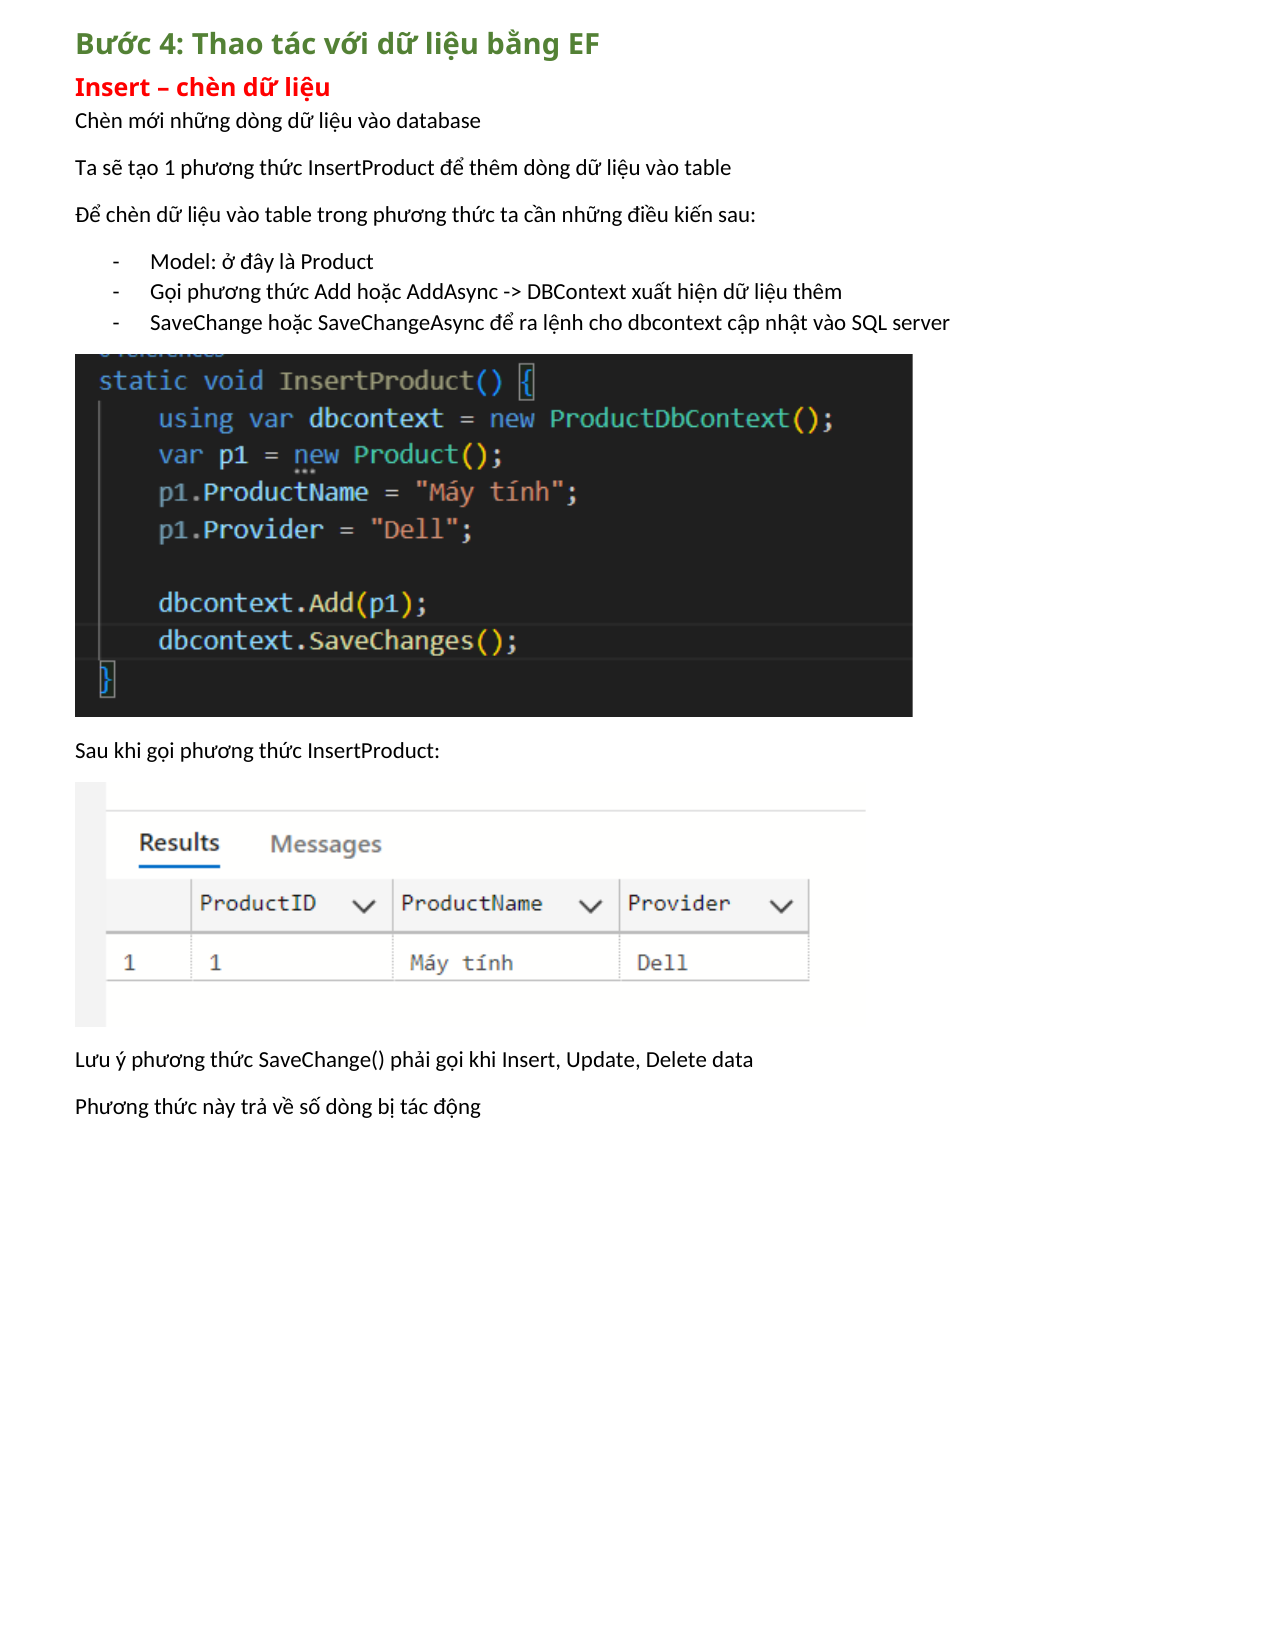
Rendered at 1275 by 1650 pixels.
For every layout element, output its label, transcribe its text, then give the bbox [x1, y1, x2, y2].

picture [75, 354, 913, 717]
subtitle Insert – chèn dữ liệu [75, 70, 1200, 104]
text Phương thức này trả về số dòng bị tác động [75, 1092, 1200, 1120]
list Gọi phương thức Add hoặc AddAsync -> DBContext xuất hiện dữ liệu thêm [112, 277, 1200, 306]
list Model: ở đây là Product [112, 247, 1200, 275]
text Để chèn dữ liệu vào table trong phương thức ta cần những điều kiến sau: [75, 200, 1200, 228]
text Lưu ý phương thức SaveChange() phải gọi khi Insert, Update, Delete data [75, 1045, 1200, 1073]
text Ta sẽ tạo 1 phương thức InsertProduct để thêm dòng dữ liệu vào table [75, 153, 1200, 182]
list SaveChange hoặc SaveChangeAsync để ra lệnh cho dbcontext cập nhật vào SQL server [112, 308, 1200, 336]
subtitle Bước 4: Thao tác với dữ liệu bằng EF [75, 23, 1200, 63]
text Sau khi gọi phương thức InsertProduct: [75, 736, 1200, 764]
picture [75, 782, 866, 1027]
text Chèn mới những dòng dữ liệu vào database [75, 107, 1200, 135]
